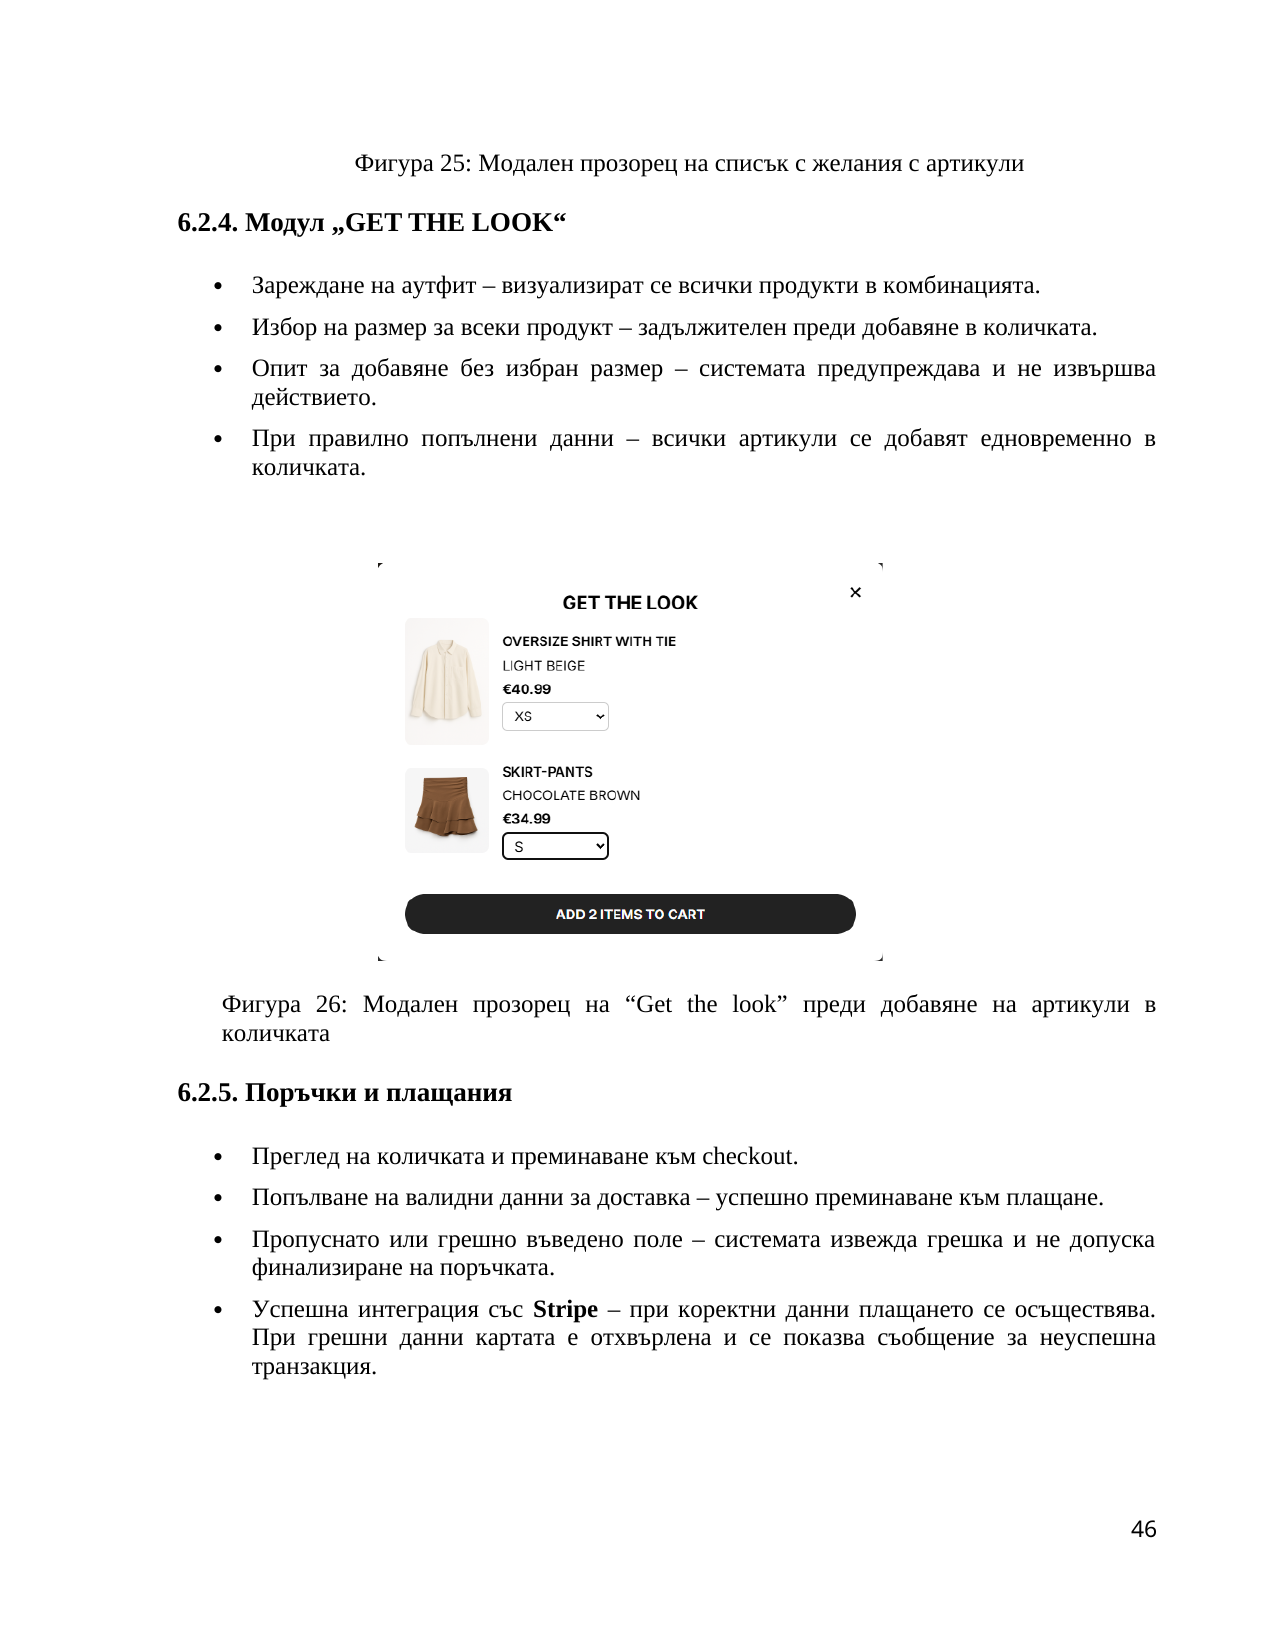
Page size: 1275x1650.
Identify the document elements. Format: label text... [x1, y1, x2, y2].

text Фигура 25: Модален прозорец на списък с желания с артикули [354, 148, 1157, 176]
list Преглед на количката и преминаване към checkout. [214, 1141, 1157, 1170]
subtitle 6.2.4. Модул „GET THE LOOK“ [177, 206, 1157, 237]
list Зареждане на аутфит – визуализират се всички продукти в комбинацията. [214, 271, 1157, 299]
list Успешна интеграция със Stripe – при коректни данни плащането се осъществява. При грешни данни картата е отхвърлена и се показва съобщение за неуспешна транзакция. [214, 1294, 1157, 1380]
list Избор на размер за всеки продукт – задължителен преди добавяне в количката. [214, 312, 1157, 341]
list Пропуснато или грешно въведено поле – системата извежда грешка и не допуска финализиране на поръчката. [214, 1224, 1157, 1281]
list Опит за добавяне без избран размер – системата предупреждава и не извършва действието. [214, 353, 1157, 411]
list При правилно попълнени данни – всички артикули се добавят едновременно в количката. [214, 423, 1157, 481]
list Попълване на валидни данни за доставка – успешно преминаване към плащане. [214, 1182, 1157, 1211]
picture [378, 563, 883, 961]
subtitle 6.2.5. Поръчки и плащания [177, 1076, 1157, 1107]
